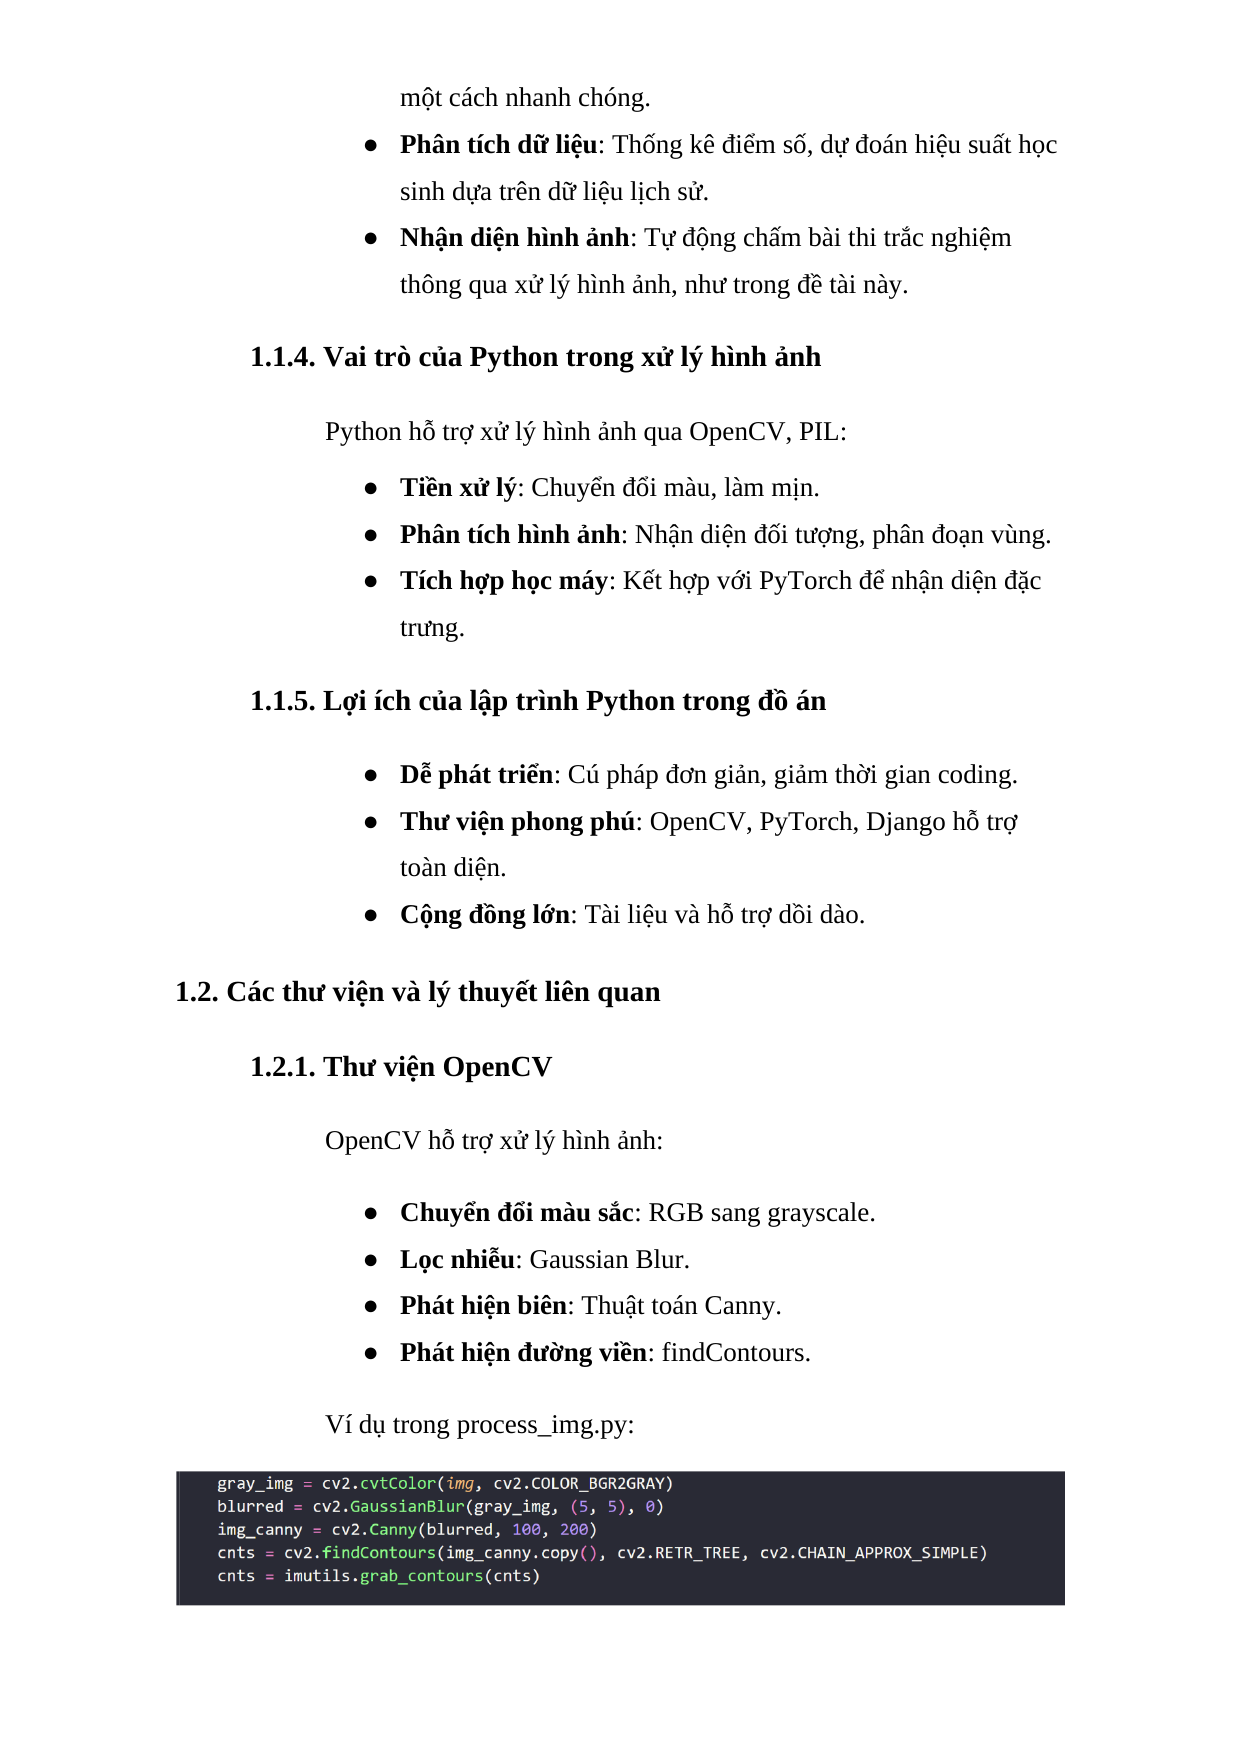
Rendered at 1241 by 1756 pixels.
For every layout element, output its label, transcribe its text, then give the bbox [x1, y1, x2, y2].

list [362, 81, 1065, 112]
subtitle 1.2.1. Thư viện OpenCV [250, 1049, 1065, 1083]
list Lọc nhiễu: Gaussian Blur. [362, 1243, 1065, 1274]
subtitle 1.2. Các thư viện và lý thuyết liên quan [175, 974, 1065, 1007]
text Python hỗ trợ xử lý hình ảnh qua OpenCV, PIL: [325, 415, 1065, 446]
picture [175, 1470, 1065, 1606]
list Nhận diện hình ảnh: Tự động chấm bài thi trắc nghiệm thông qua xử lý hình ảnh, như trong đề tài này. [362, 221, 1065, 299]
text OpenCV hỗ trợ xử lý hình ảnh: [325, 1124, 1065, 1156]
text Ví dụ trong process_img.py: [250, 1408, 1065, 1439]
list Tiền xử lý: Chuyển đổi màu, làm mịn. [362, 471, 1065, 502]
list Phát hiện đường viền: findContours. [362, 1336, 1065, 1367]
list Phân tích hình ảnh: Nhận diện đối tượng, phân đoạn vùng. [362, 518, 1065, 549]
list Dễ phát triển: Cú pháp đơn giản, giảm thời gian coding. [362, 758, 1065, 789]
list Thư viện phong phú: OpenCV, PyTorch, Django hỗ trợ toàn diện. [362, 805, 1065, 882]
list Phân tích dữ liệu: Thống kê điểm số, dự đoán hiệu suất học sinh dựa trên dữ liệu lịch sử. [362, 128, 1065, 206]
list Phát hiện biên: Thuật toán Canny. [362, 1289, 1065, 1321]
subtitle 1.1.4. Vai trò của Python trong xử lý hình ảnh [250, 339, 1065, 373]
list Tích hợp học máy: Kết hợp với PyTorch để nhận diện đặc trưng. [362, 564, 1065, 642]
list Cộng đồng lớn: Tài liệu và hỗ trợ dồi dào. [362, 898, 1065, 929]
list Chuyển đổi màu sắc: RGB sang grayscale. [362, 1196, 1065, 1227]
subtitle 1.1.5. Lợi ích của lập trình Python trong đồ án [250, 683, 1065, 716]
